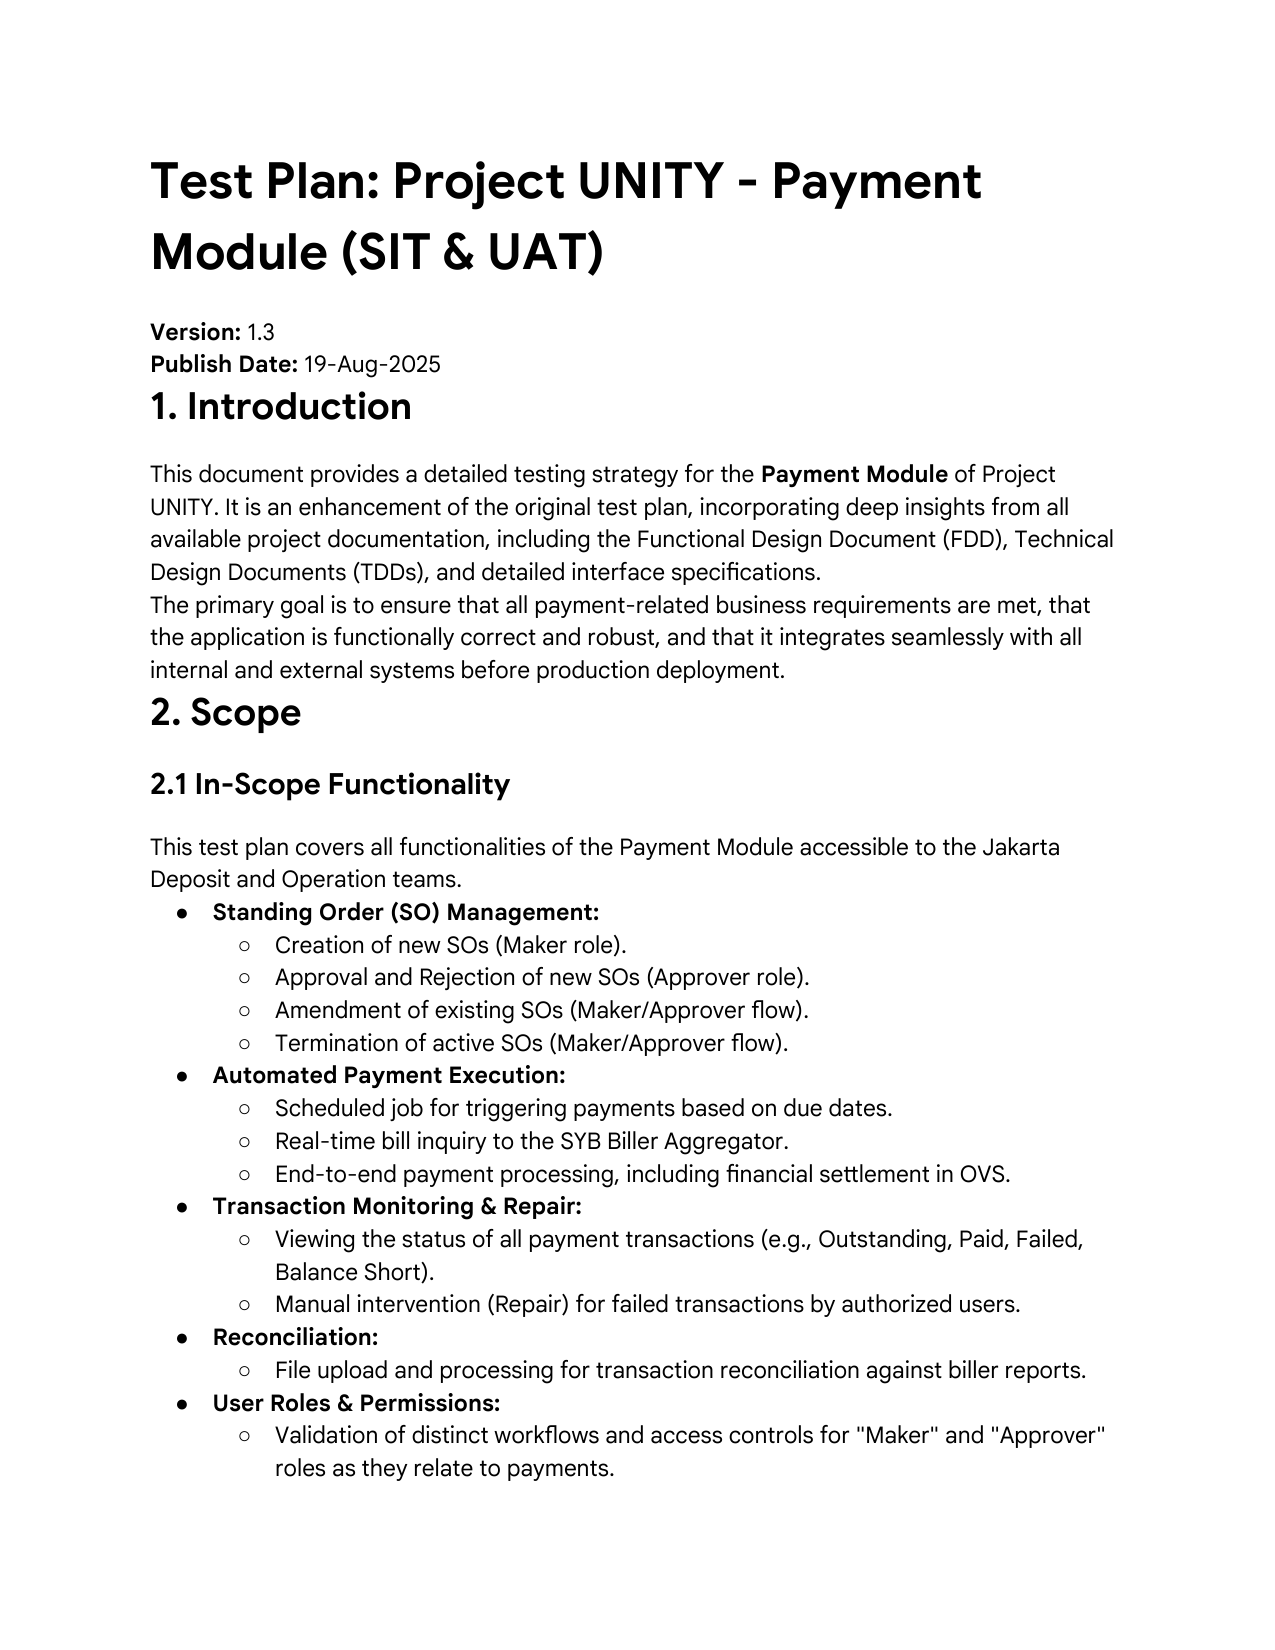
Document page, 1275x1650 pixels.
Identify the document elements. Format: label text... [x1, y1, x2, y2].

list Amendment of existing SOs (Maker/Approver flow). [237, 996, 1125, 1025]
list Approval and Rejection of new SOs (Approver role). [237, 963, 1125, 992]
text This test plan covers all functionalities of the Payment Module accessible to the Jakarta Deposit and Operation teams. [150, 833, 1125, 894]
list Automated Payment Execution: [175, 1062, 1125, 1090]
text This document provides a detailed testing strategy for the Payment Module of Project UNITY. It is an enhancement of the original test plan, incorporating deep insights from all available project documentation, including the Functional Design Document (FDD), Technical Design Documents (TDDs), and detailed interface specifications. [150, 460, 1125, 587]
subtitle Test Plan: Project UNITY - Payment Module (SIT & UAT) [150, 150, 1125, 284]
list End-to-end payment processing, including financial settlement in OVS. [237, 1160, 1125, 1188]
subtitle 2. Scope [150, 689, 1125, 736]
list Manual intervention (Repair) for failed transactions by authorized users. [237, 1291, 1125, 1319]
subtitle 1. Introduction [150, 383, 1125, 430]
list Termination of active SOs (Maker/Approver flow). [237, 1029, 1125, 1058]
text Publish Date: 19-Aug-2025 [150, 350, 1125, 379]
list Transaction Monitoring & Repair: [175, 1192, 1125, 1221]
list User Roles & Permissions: [175, 1389, 1125, 1417]
list Scheduled job for triggering payments based on due dates. [237, 1094, 1125, 1123]
list Viewing the status of all payment transactions (e.g., Outstanding, Paid, Failed, Balance Short). [237, 1225, 1125, 1287]
list File upload and processing for transaction reconciliation against biller reports. [237, 1356, 1125, 1385]
list Real-time bill inquiry to the SYB Biller Aggregator. [237, 1127, 1125, 1156]
text The primary goal is to ensure that all payment-related business requirements are met, that the application is functionally correct and robust, and that it integrates seamlessly with all internal and external systems before production deployment. [150, 591, 1125, 685]
list Standing Order (SO) Management: [175, 898, 1125, 927]
text Version: 1.3 [150, 318, 1125, 346]
list Creation of new SOs (Maker role). [237, 931, 1125, 959]
list Validation of distinct workflows and access controls for "Maker" and "Approver" roles as they relate to payments. [237, 1421, 1125, 1483]
subtitle 2.1 In-Scope Functionality [150, 766, 1125, 803]
list Reconciliation: [175, 1323, 1125, 1352]
